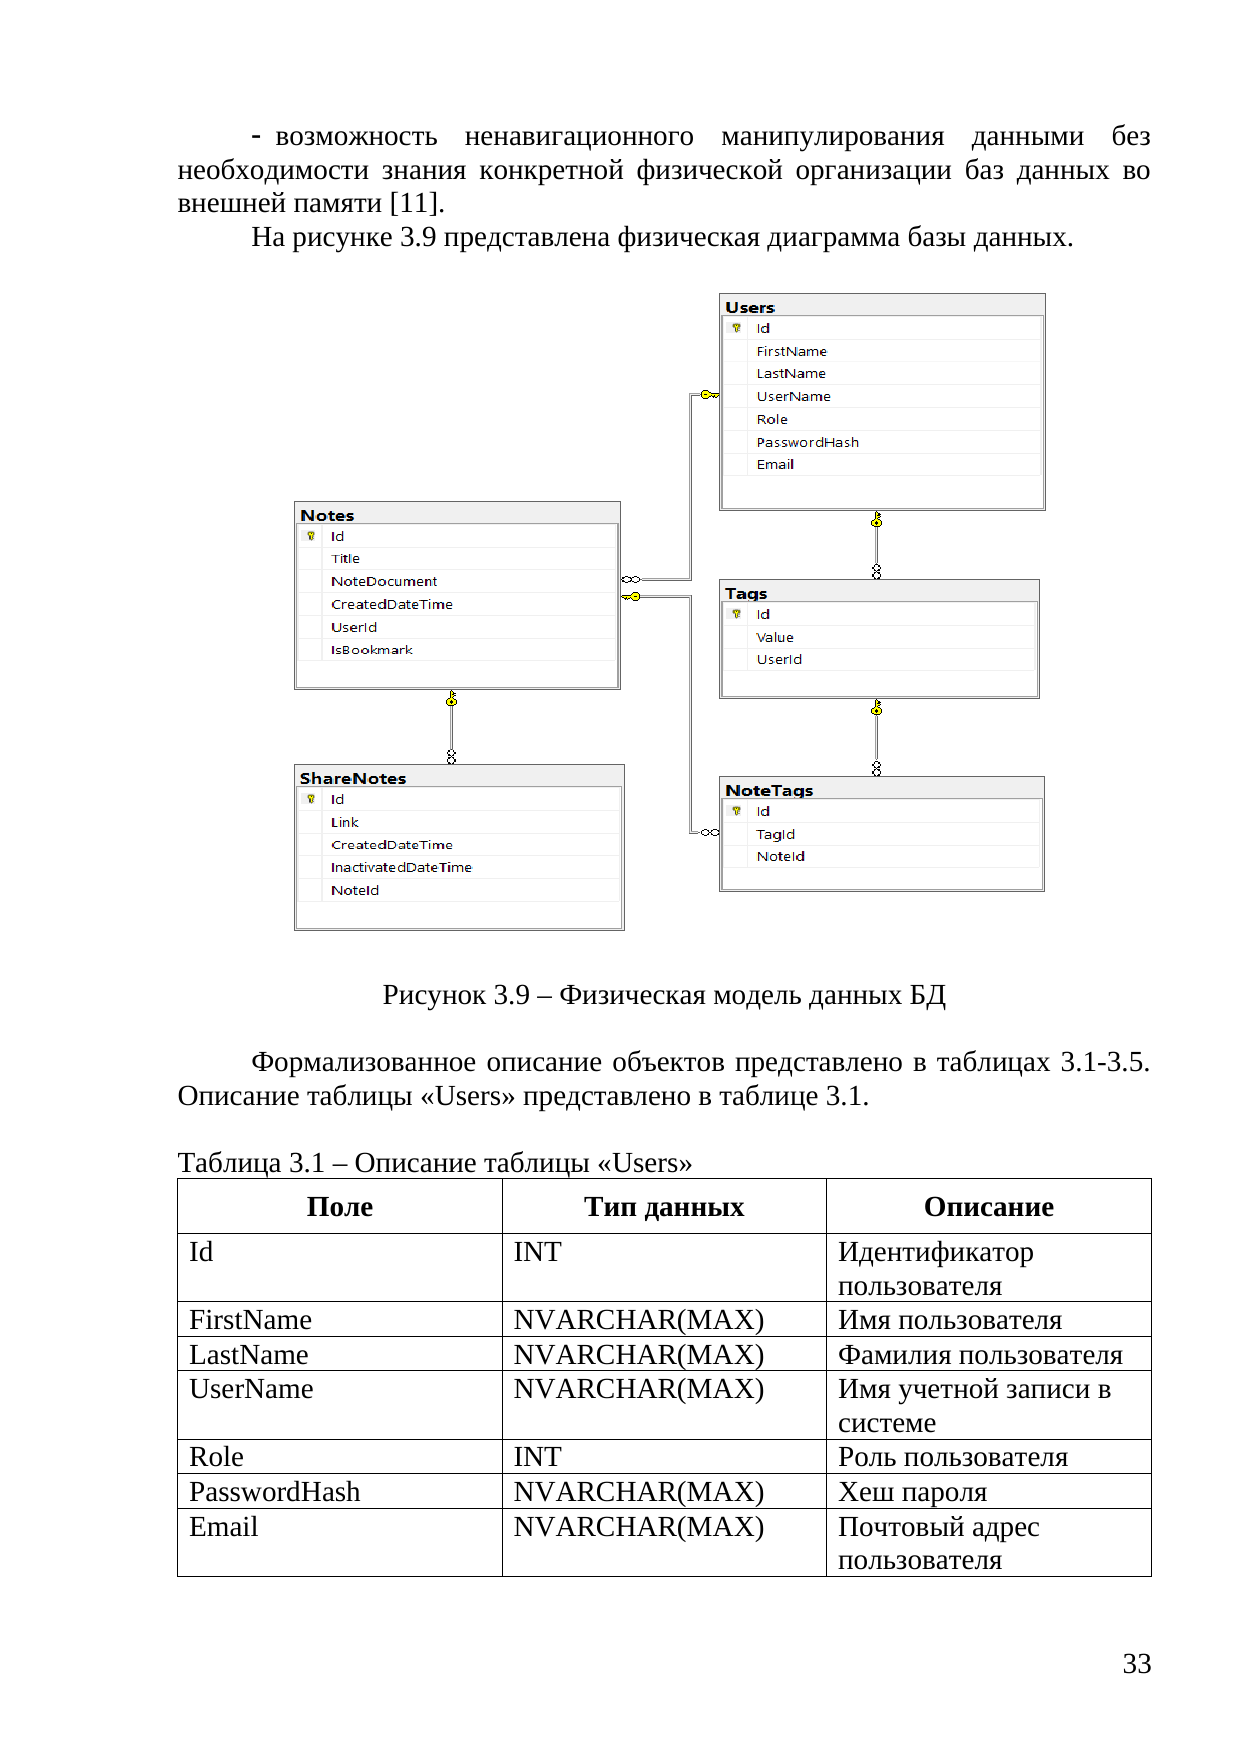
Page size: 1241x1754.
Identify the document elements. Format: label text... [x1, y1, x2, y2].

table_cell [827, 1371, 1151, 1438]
table_cell NVARCHAR(MAX) [503, 1371, 826, 1438]
text Рисунок 3.9 – Физическая модель данных БД [177, 977, 1152, 1011]
text На рисунке 3.9 представлена физическая диаграмма базы данных. [177, 219, 1152, 252]
table_header Поле [178, 1179, 502, 1233]
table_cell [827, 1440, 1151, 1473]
table_header Тип данных [503, 1179, 826, 1233]
table_cell FirstName [178, 1302, 502, 1336]
table_cell Id [178, 1234, 502, 1301]
table_cell Имя пользователя [827, 1302, 1151, 1336]
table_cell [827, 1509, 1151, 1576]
list возможность ненавигационного манипулирования данными без необходимости знания конкретной физической организации баз данных во внешней памяти [11]. [177, 118, 1152, 219]
table_cell NVARCHAR(MAX) [503, 1302, 826, 1336]
text Формализованное описание объектов представлено в таблицах 3.1-3.5. Описание таблицы «Users» представлено в таблице 3.1. [177, 1044, 1152, 1111]
table_cell Идентификатор пользователя [827, 1234, 1151, 1301]
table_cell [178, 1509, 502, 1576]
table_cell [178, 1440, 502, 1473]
picture [235, 286, 1094, 944]
table_header Описание [827, 1179, 1151, 1233]
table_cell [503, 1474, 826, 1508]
table_cell UserName [178, 1371, 502, 1438]
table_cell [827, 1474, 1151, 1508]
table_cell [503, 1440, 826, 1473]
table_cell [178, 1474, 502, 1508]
table_cell INT [503, 1234, 826, 1301]
table_cell Фамилия пользователя [827, 1337, 1151, 1370]
table_cell NVARCHAR(MAX) [503, 1337, 826, 1370]
text Таблица 3.1 – Описание таблицы «Users» [177, 1145, 1152, 1178]
table_cell LastName [178, 1337, 502, 1370]
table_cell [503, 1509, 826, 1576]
